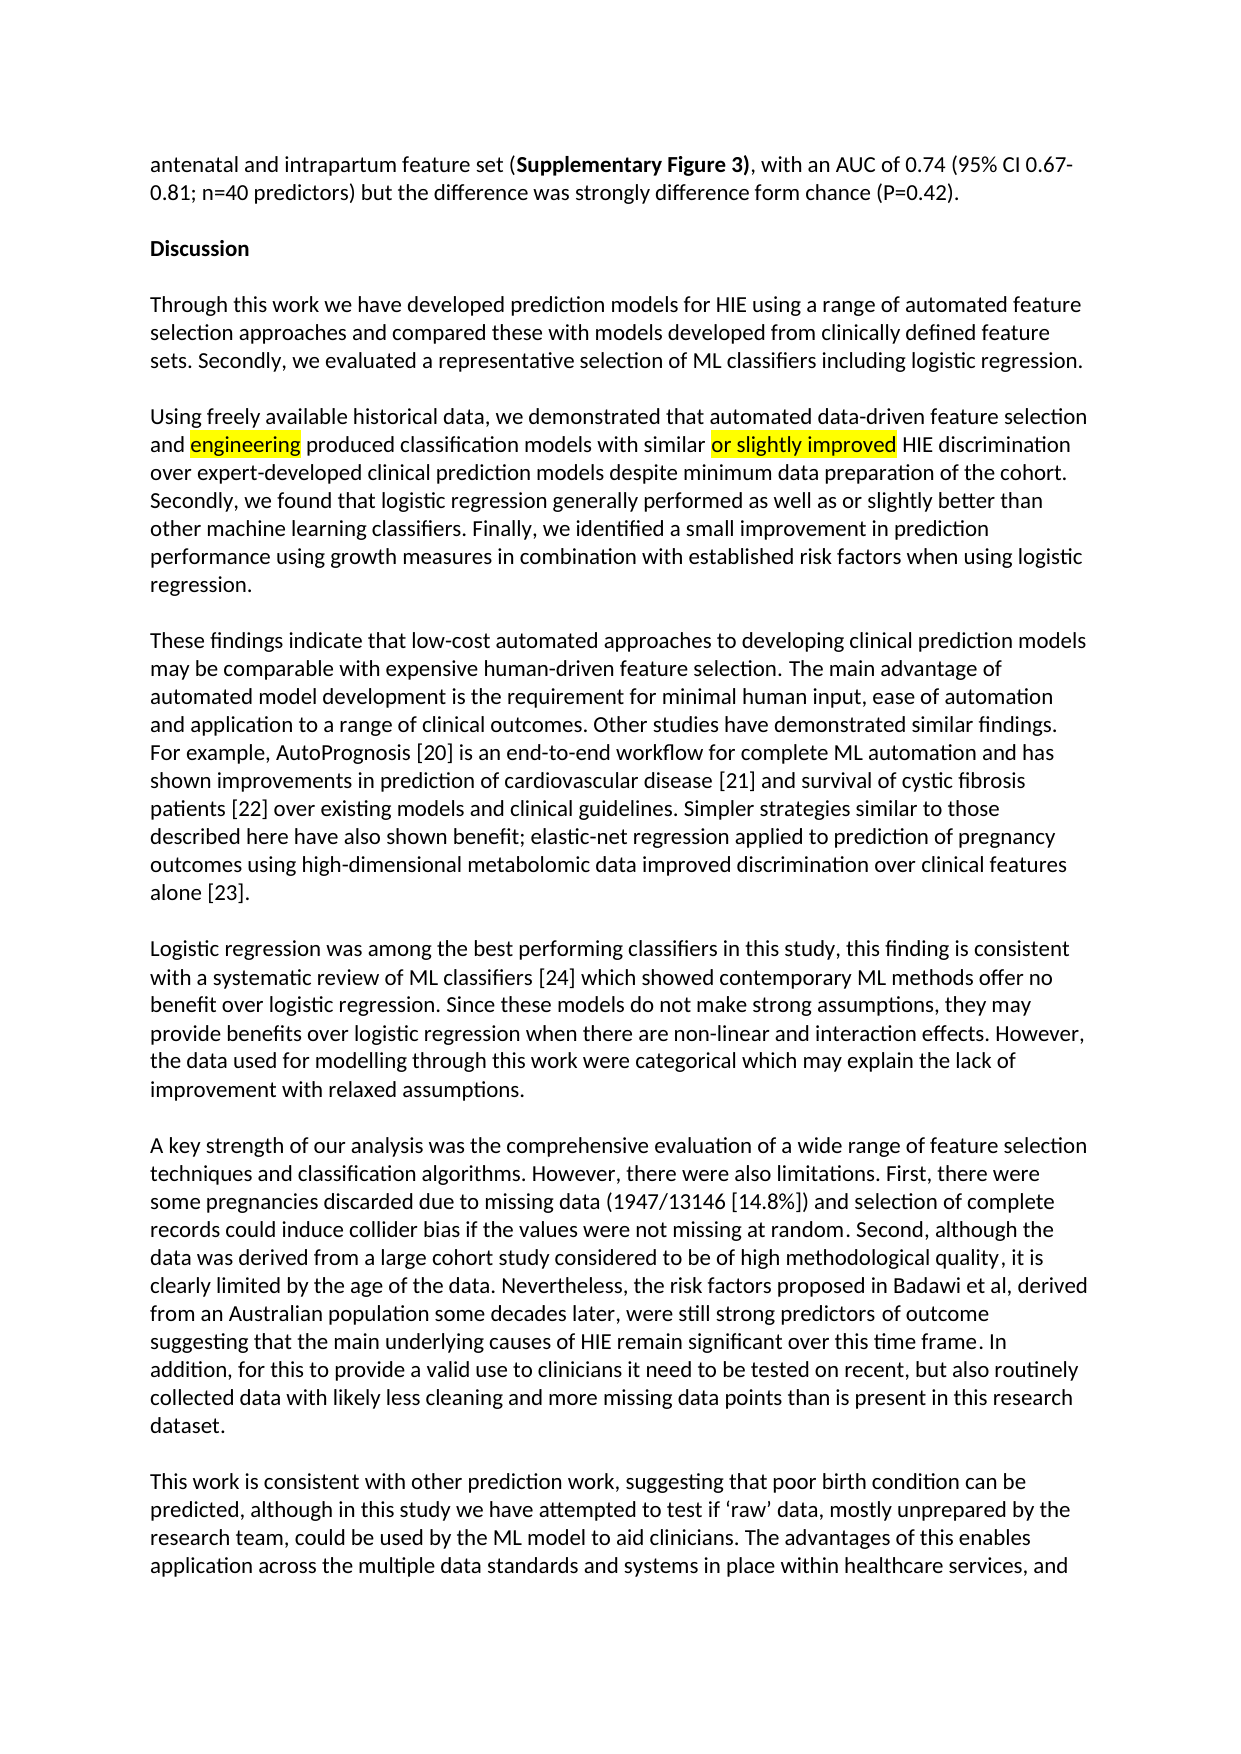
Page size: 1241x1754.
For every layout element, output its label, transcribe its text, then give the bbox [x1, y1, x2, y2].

text Discussion [150, 234, 1090, 262]
text Using freely available historical data, we demonstrated that automated data-driven feature selection and engineering produced classification models with similar or slightly improved HIE discrimination over expert-developed clinical prediction models despite minimum data preparation of the cohort. Secondly, we found that logistic regression generally performed as well as or slightly better than other machine learning classifiers. Finally, we identified a small improvement in prediction performance using growth measures in combination with established risk factors when using logistic regression. [150, 402, 1090, 598]
text These findings indicate that low-cost automated approaches to developing clinical prediction models may be comparable with expensive human-driven feature selection. The main advantage of automated model development is the requirement for minimal human input, ease of automation and application to a range of clinical outcomes. Other studies have demonstrated similar findings. For example, AutoPrognosis [20] is an end-to-end workflow for complete ML automation and has shown improvements in prediction of cardiovascular disease [21] and survival of cystic fibrosis patients [22] over existing models and clinical guidelines. Simpler strategies similar to those described here have also shown benefit; elastic-net regression applied to prediction of pregnancy outcomes using high-dimensional metabolomic data improved discrimination over clinical features alone [23]. [150, 626, 1090, 907]
text Through this work we have developed prediction models for HIE using a range of automated feature selection approaches and compared these with models developed from clinically defined feature sets. Secondly, we evaluated a representative selection of ML classifiers including logistic regression. [150, 290, 1090, 374]
text A key strength of our analysis was the comprehensive evaluation of a wide range of feature selection techniques and classification algorithms. However, there were also limitations. First, there were some pregnancies discarded due to missing data (1947/13146 [14.8%]) and selection of complete records could induce collider bias if the values were not missing at random. Second, although the data was derived from a large cohort study considered to be of high methodological quality, it is clearly limited by the age of the data. Nevertheless, the risk factors proposed in Badawi et al, derived from an Australian population some decades later, were still strong predictors of outcome suggesting that the main underlying causes of HIE remain significant over this time frame. In addition, for this to provide a valid use to clinicians it need to be tested on recent, but also routinely collected data with likely less cleaning and more missing data points than is present in this research dataset. [150, 1131, 1090, 1439]
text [150, 1467, 1090, 1579]
text Logistic regression was among the best performing classifiers in this study, this finding is consistent with a systematic review of ML classifiers [24] which showed contemporary ML methods offer no benefit over logistic regression. Since these models do not make strong assumptions, they may provide benefits over logistic regression when there are non-linear and interaction effects. However, the data used for modelling through this work were categorical which may explain the lack of improvement with relaxed assumptions. [150, 934, 1090, 1103]
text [150, 150, 1090, 206]
